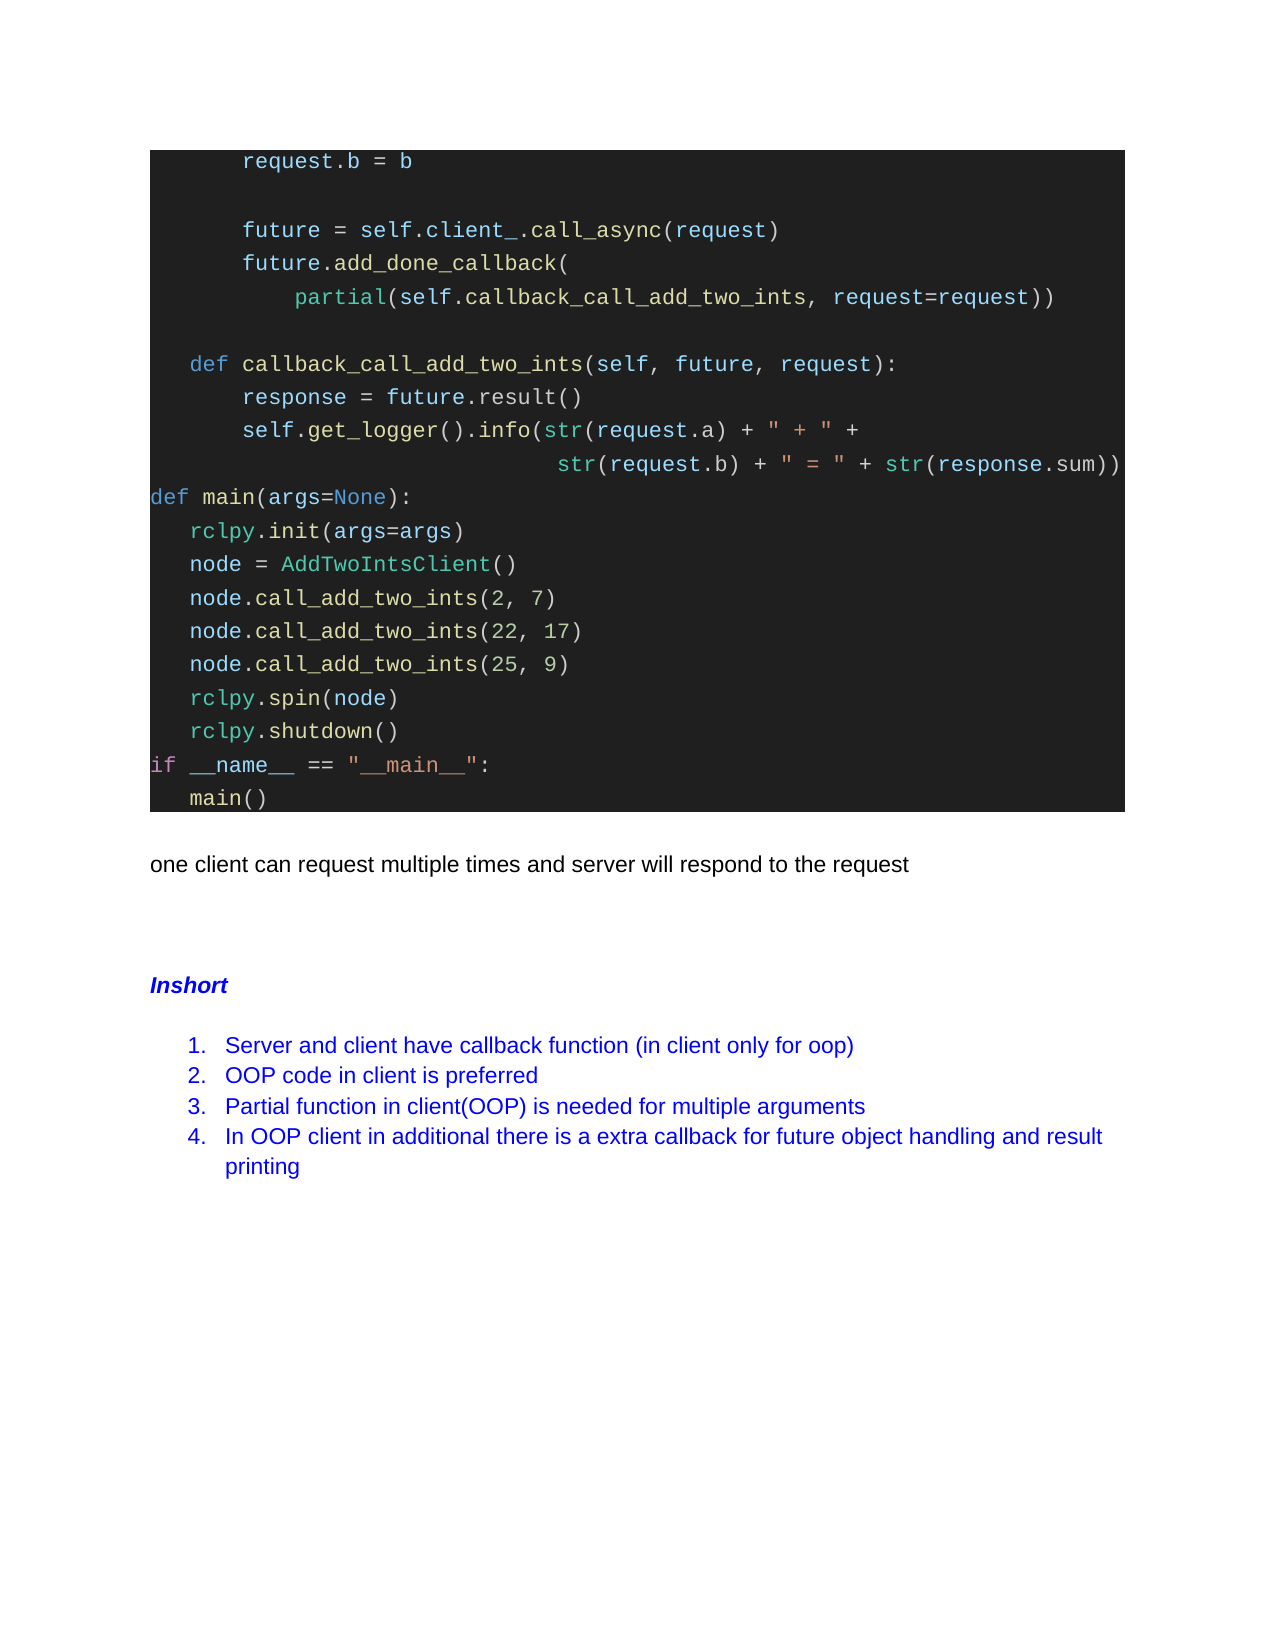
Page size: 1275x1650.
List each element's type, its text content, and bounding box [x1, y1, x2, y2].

text partial(self.callback_call_add_two_ints, request=request)) [150, 286, 1125, 311]
text def callback_call_add_two_ints(self, future, request): [150, 353, 1125, 377]
text future.add_done_callback( [150, 252, 1125, 277]
text response = future.result() [150, 386, 1125, 411]
text request.b = b [150, 150, 1125, 175]
text node.call_add_two_ints(22, 17) [150, 620, 1125, 645]
list Partial function in client(OOP) is needed for multiple arguments [187, 1093, 1125, 1119]
text main() [150, 787, 1125, 812]
text node.call_add_two_ints(25, 9) [150, 654, 1125, 678]
text rclpy.shutdown() [150, 721, 1125, 745]
list Server and client have callback function (in client only for oop) [187, 1032, 1125, 1059]
text rclpy.spin(node) [150, 687, 1125, 712]
text def main(args=None): [150, 486, 1125, 511]
text node.call_add_two_ints(2, 7) [150, 587, 1125, 612]
text one client can request multiple times and server will respond to the request [150, 851, 1125, 877]
text rclpy.init(args=args) [150, 520, 1125, 545]
text Inshort [150, 972, 1125, 998]
text str(request.b) + " = " + str(response.sum)) [150, 453, 1125, 478]
text node = AddTwoIntsClient() [150, 553, 1125, 578]
list OOP code in client is preferred [187, 1062, 1125, 1089]
list In OOP client in additional there is a extra callback for future object handling and result printing [187, 1123, 1125, 1179]
text if __name__ == "__main__": [150, 754, 1125, 779]
text future = self.client_.call_async(request) [150, 219, 1125, 244]
text self.get_logger().info(str(request.a) + " + " + [150, 419, 1125, 444]
